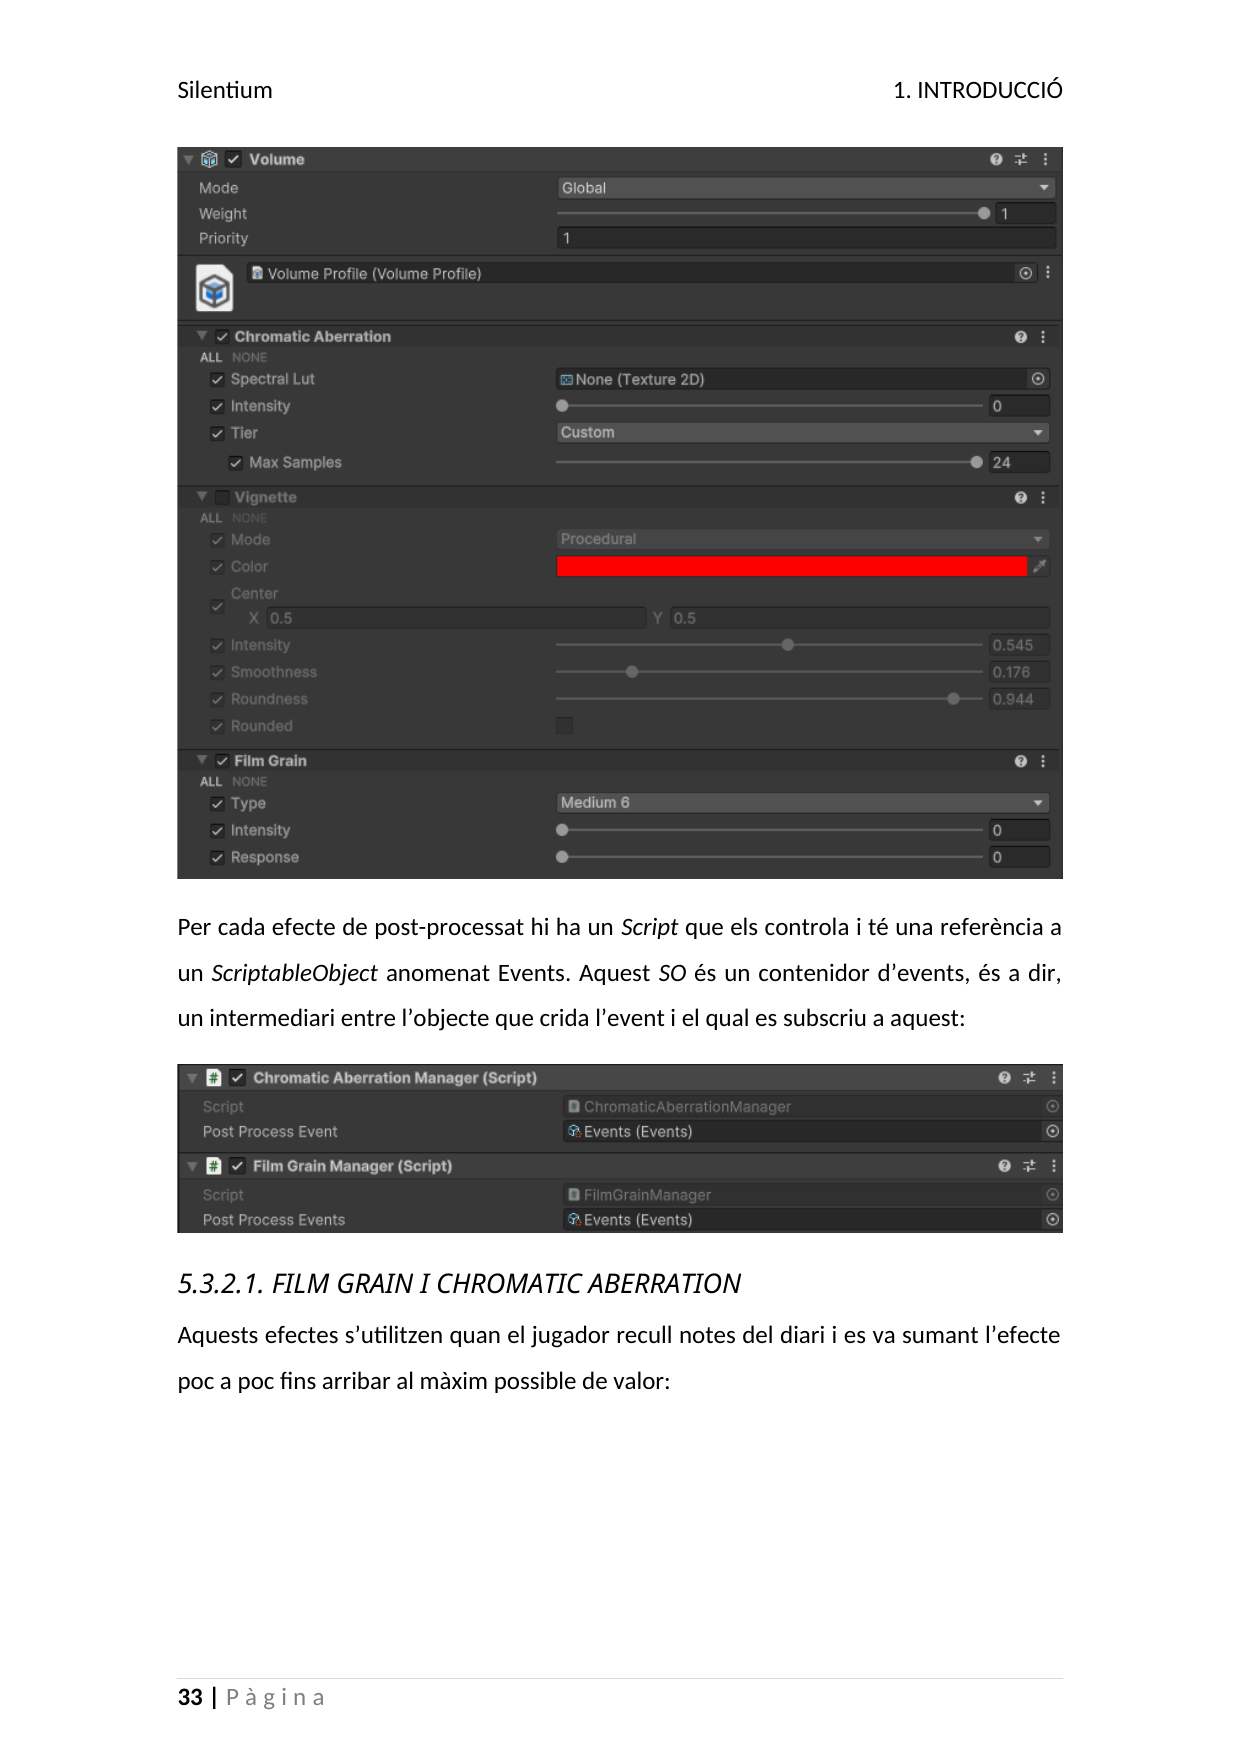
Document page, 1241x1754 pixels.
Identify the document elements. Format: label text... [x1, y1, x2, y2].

picture [177, 147, 1063, 879]
subtitle 5.3.2.1. FILM GRAIN I CHROMATIC ABERRATION [177, 1264, 1063, 1301]
text Aquests efectes s’utilitzen quan el jugador recull notes del diari i es va sumant l’efecte poc a poc fins arribar al màxim possible de valor: [177, 1319, 1063, 1396]
text Per cada efecte de post-processat hi ha un Script que els controla i té una referència a un ScriptableObject anomenat Events. Aquest SO és un contenidor d’events, és a dir, un intermediari entre l’objecte que crida l’event i el qual es subscriu a aquest: [177, 911, 1063, 1033]
picture [177, 1064, 1063, 1233]
